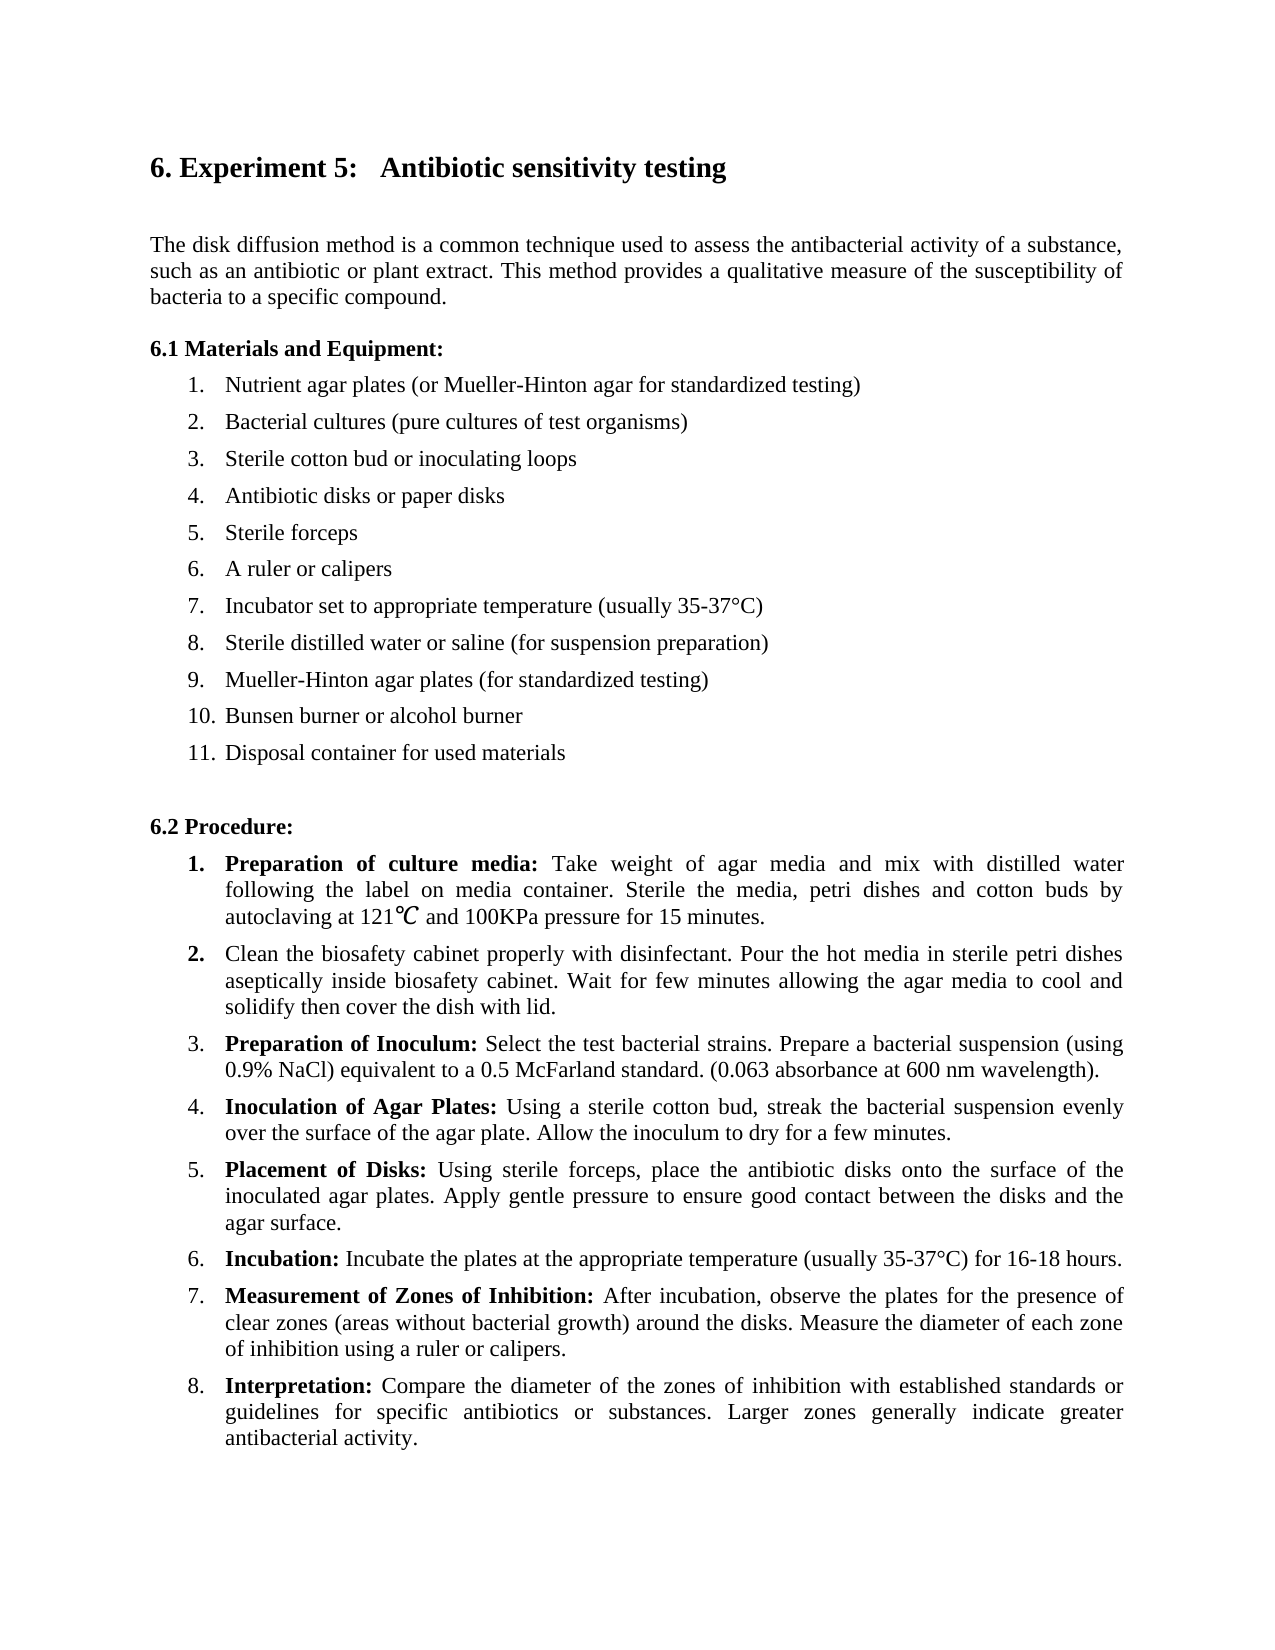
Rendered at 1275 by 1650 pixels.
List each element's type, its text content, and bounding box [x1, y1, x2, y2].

list Placement of Disks: Using sterile forceps, place the antibiotic disks onto the surface of the inoculated agar plates. Apply gentle pressure to ensure good contact between the disks and the agar surface. [187, 1156, 1125, 1235]
list Preparation of culture media: Take weight of agar media and mix with distilled water following the label on media container. Sterile the media, petri dishes and cotton buds by autoclaving at 121 and 100KPa pressure for 15 minutes. [187, 849, 1125, 930]
list Antibiotic disks or paper disks [187, 482, 1125, 508]
list Preparation of Inoculum: Select the test bacterial strains. Prepare a bacterial suspension (using 0.9% NaCl) equivalent to a 0.5 McFarland standard. (0.063 absorbance at 600 nm wavelength). [187, 1030, 1125, 1082]
list Inoculation of Agar Plates: Using a sterile cotton bud, streak the bacterial suspension evenly over the surface of the agar plate. Allow the inoculum to dry for a few minutes. [187, 1093, 1125, 1146]
list Interpretation: Compare the diameter of the zones of inhibition with established standards or guidelines for specific antibiotics or substances. Larger zones generally indicate greater antibacterial activity. [187, 1372, 1125, 1451]
subtitle 6. Experiment 5: Antibiotic sensitivity testing [150, 150, 1125, 183]
list A ruler or calipers [187, 555, 1125, 582]
text 6.2 Procedure: [150, 813, 1125, 839]
list Clean the biosafety cabinet properly with disinfectant. Pour the hot media in sterile petri dishes aseptically inside biosafety cabinet. Wait for few minutes allowing the agar media to cool and solidify then cover the dish with lid. [187, 940, 1125, 1019]
text 6.1 Materials and Equipment: [150, 335, 1125, 361]
list Measurement of Zones of Inhibition: After incubation, observe the plates for the presence of clear zones (areas without bacterial growth) around the disks. Measure the diameter of each zone of inhibition using a ruler or calipers. [187, 1282, 1125, 1361]
list Sterile cotton bud or inoculating loops [187, 445, 1125, 471]
list Sterile forceps [187, 519, 1125, 545]
list Nutrient agar plates (or Mueller-Hinton agar for standardized testing) [187, 372, 1125, 398]
text The disk diffusion method is a common technique used to assess the antibacterial activity of a substance, such as an antibiotic or plant extract. This method provides a qualitative measure of the susceptibility of bacteria to a specific compound. [150, 231, 1125, 310]
list Incubator set to appropriate temperature (usually 35-37°C) [187, 592, 1125, 618]
list Mueller-Hinton agar plates (for standardized testing) [187, 666, 1125, 692]
list Incubation: Incubate the plates at the appropriate temperature (usually 35-37°C) for 16-18 hours. [187, 1246, 1125, 1272]
list Bacterial cultures (pure cultures of test organisms) [187, 408, 1125, 435]
list Disposal container for used materials [187, 739, 1125, 766]
list Bunsen burner or alcohol burner [187, 702, 1125, 729]
list Sterile distilled water or saline (for suspension preparation) [187, 629, 1125, 655]
